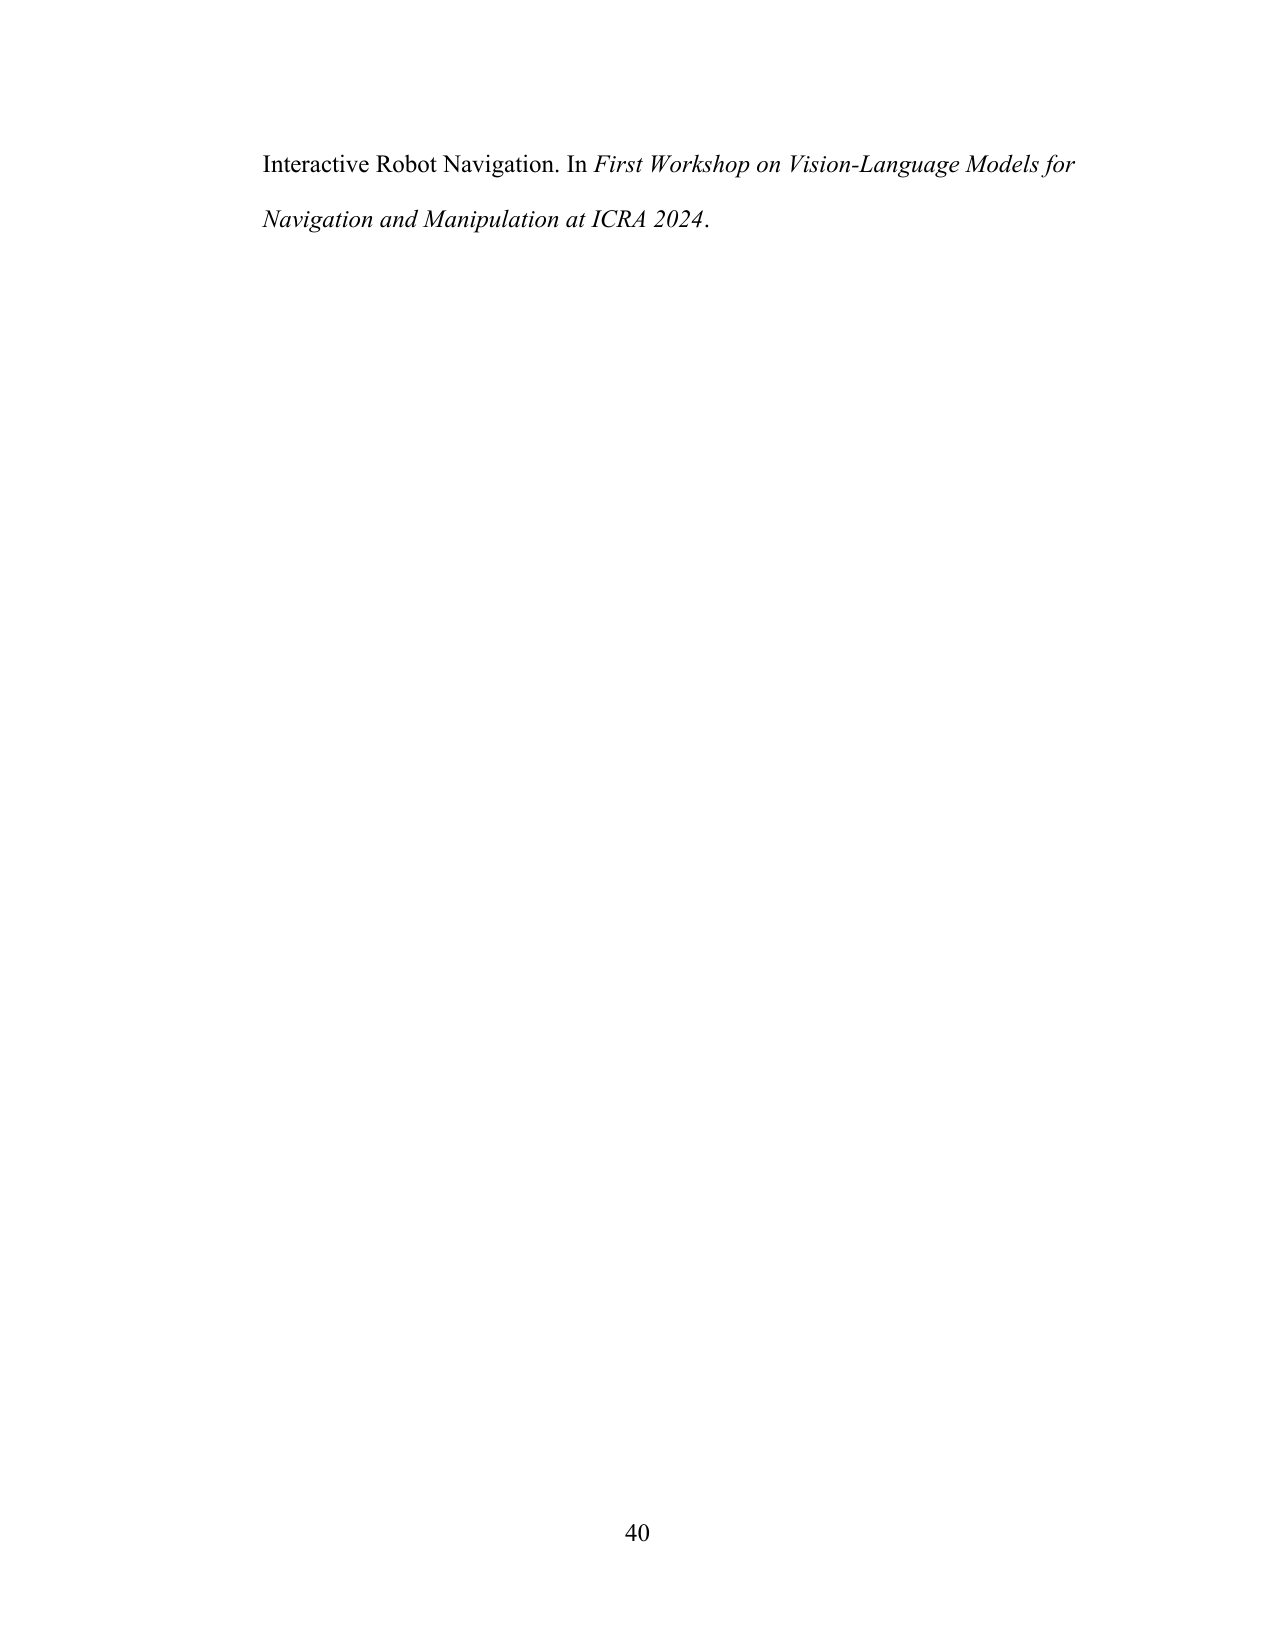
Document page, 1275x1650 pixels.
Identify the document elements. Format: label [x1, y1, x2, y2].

text [187, 150, 1087, 233]
